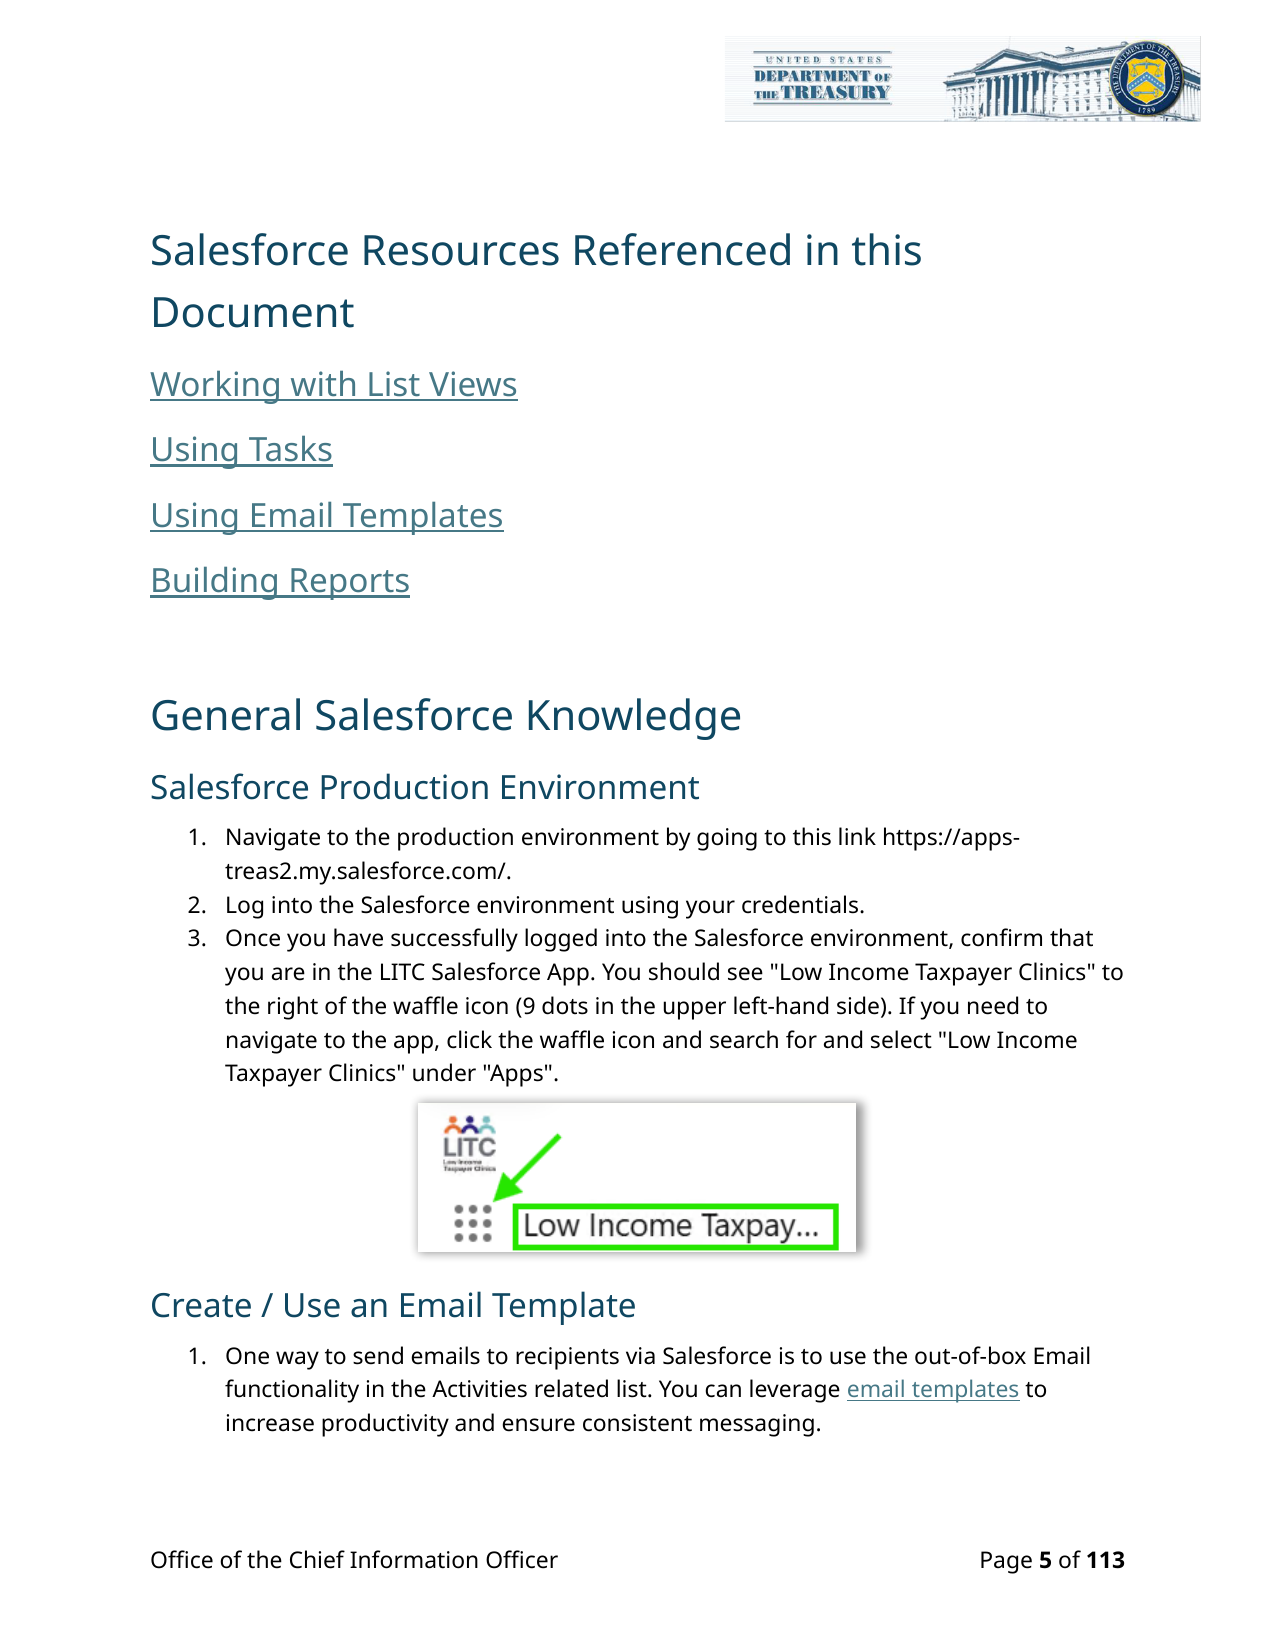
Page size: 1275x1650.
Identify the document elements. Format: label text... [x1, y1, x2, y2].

subtitle Using Email Templates [150, 492, 1125, 537]
subtitle Create / Use an Email Template [150, 1282, 1125, 1328]
subtitle Salesforce Production Environment [150, 764, 1125, 809]
subtitle Building Reports [150, 557, 1125, 603]
subtitle General Salesforce Knowledge [150, 686, 1125, 743]
list Log into the Salesforce environment using your credentials. [187, 888, 1125, 920]
subtitle Working with List Views [150, 360, 1125, 406]
picture [724, 36, 1201, 122]
picture [418, 1103, 856, 1252]
list Navigate to the production environment by going to this link https://apps-treas2.my.salesforce.com/. [187, 821, 1125, 886]
list Once you have successfully logged into the Salesforce environment, confirm that you are in the LITC Salesforce App. You should see "Low Income Taxpayer Clinics" to the right of the waffle icon (9 dots in the upper left-hand side). If you need to navigate to the app, click the waffle icon and search for and select "Low Income Taxpayer Clinics" under "Apps". [187, 922, 1125, 1088]
subtitle Salesforce Resources Referenced in this Document [150, 221, 1125, 339]
list One way to send emails to recipients via Salesforce is to use the out-of-box Email functionality in the Activities related list. You can leverage email templates to increase productivity and ensure consistent messaging. [187, 1339, 1125, 1438]
subtitle Using Tasks [150, 426, 1125, 471]
